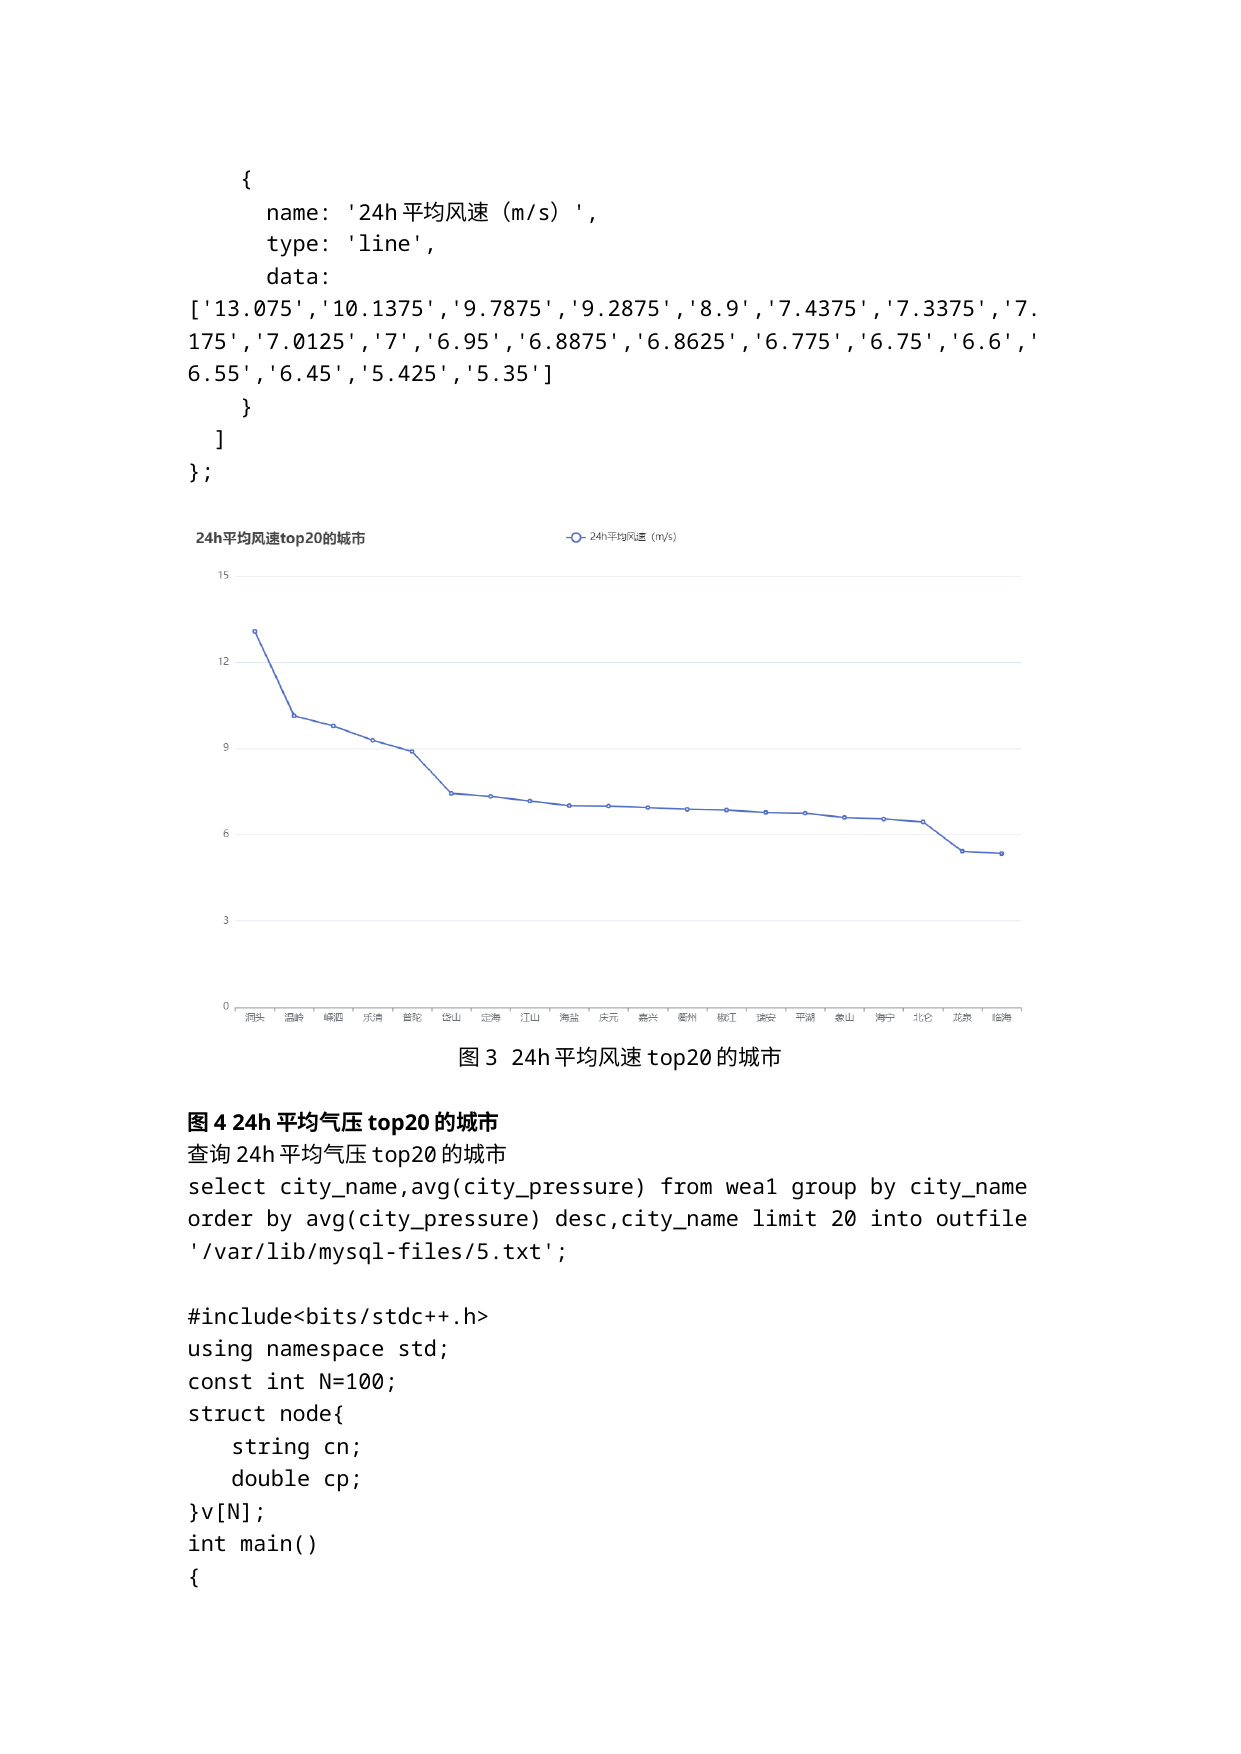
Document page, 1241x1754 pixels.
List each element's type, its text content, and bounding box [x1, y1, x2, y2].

list 查询24h平均气压top20的城市 [187, 1137, 1053, 1169]
list using namespace std; [187, 1332, 1053, 1364]
list name: '24h平均风速（m/s）', [187, 194, 1053, 227]
list }v[N]; [187, 1494, 1053, 1527]
list struct node{ [187, 1397, 1053, 1429]
list { [187, 1559, 1053, 1592]
list select city_name,avg(city_pressure) from wea1 group by city_name order by avg(city_pressure) desc,city_name limit 20 into outfile '/var/lib/mysql-files/5.txt'; [187, 1169, 1053, 1267]
list const int N=100; [187, 1364, 1053, 1397]
list 图3 24h平均风速top20的城市 [187, 1039, 1053, 1072]
list }; [187, 454, 1053, 487]
list 图4 24h平均气压top20的城市 [187, 1104, 1053, 1137]
list type: 'line', [187, 227, 1053, 259]
list { [187, 162, 1053, 194]
picture [187, 525, 1053, 1034]
list string cn; [187, 1429, 1053, 1462]
list int main() [187, 1527, 1053, 1559]
list data:['13.075','10.1375','9.7875','9.2875','8.9','7.4375','7.3375','7.175','7.0125','7','6.95','6.8875','6.8625','6.775','6.75','6.6','6.55','6.45','5.425','5.35'] [187, 259, 1053, 389]
list double cp; [187, 1462, 1053, 1494]
list } [187, 389, 1053, 422]
list #include<bits/stdc++.h> [187, 1299, 1053, 1332]
list ] [187, 422, 1053, 454]
